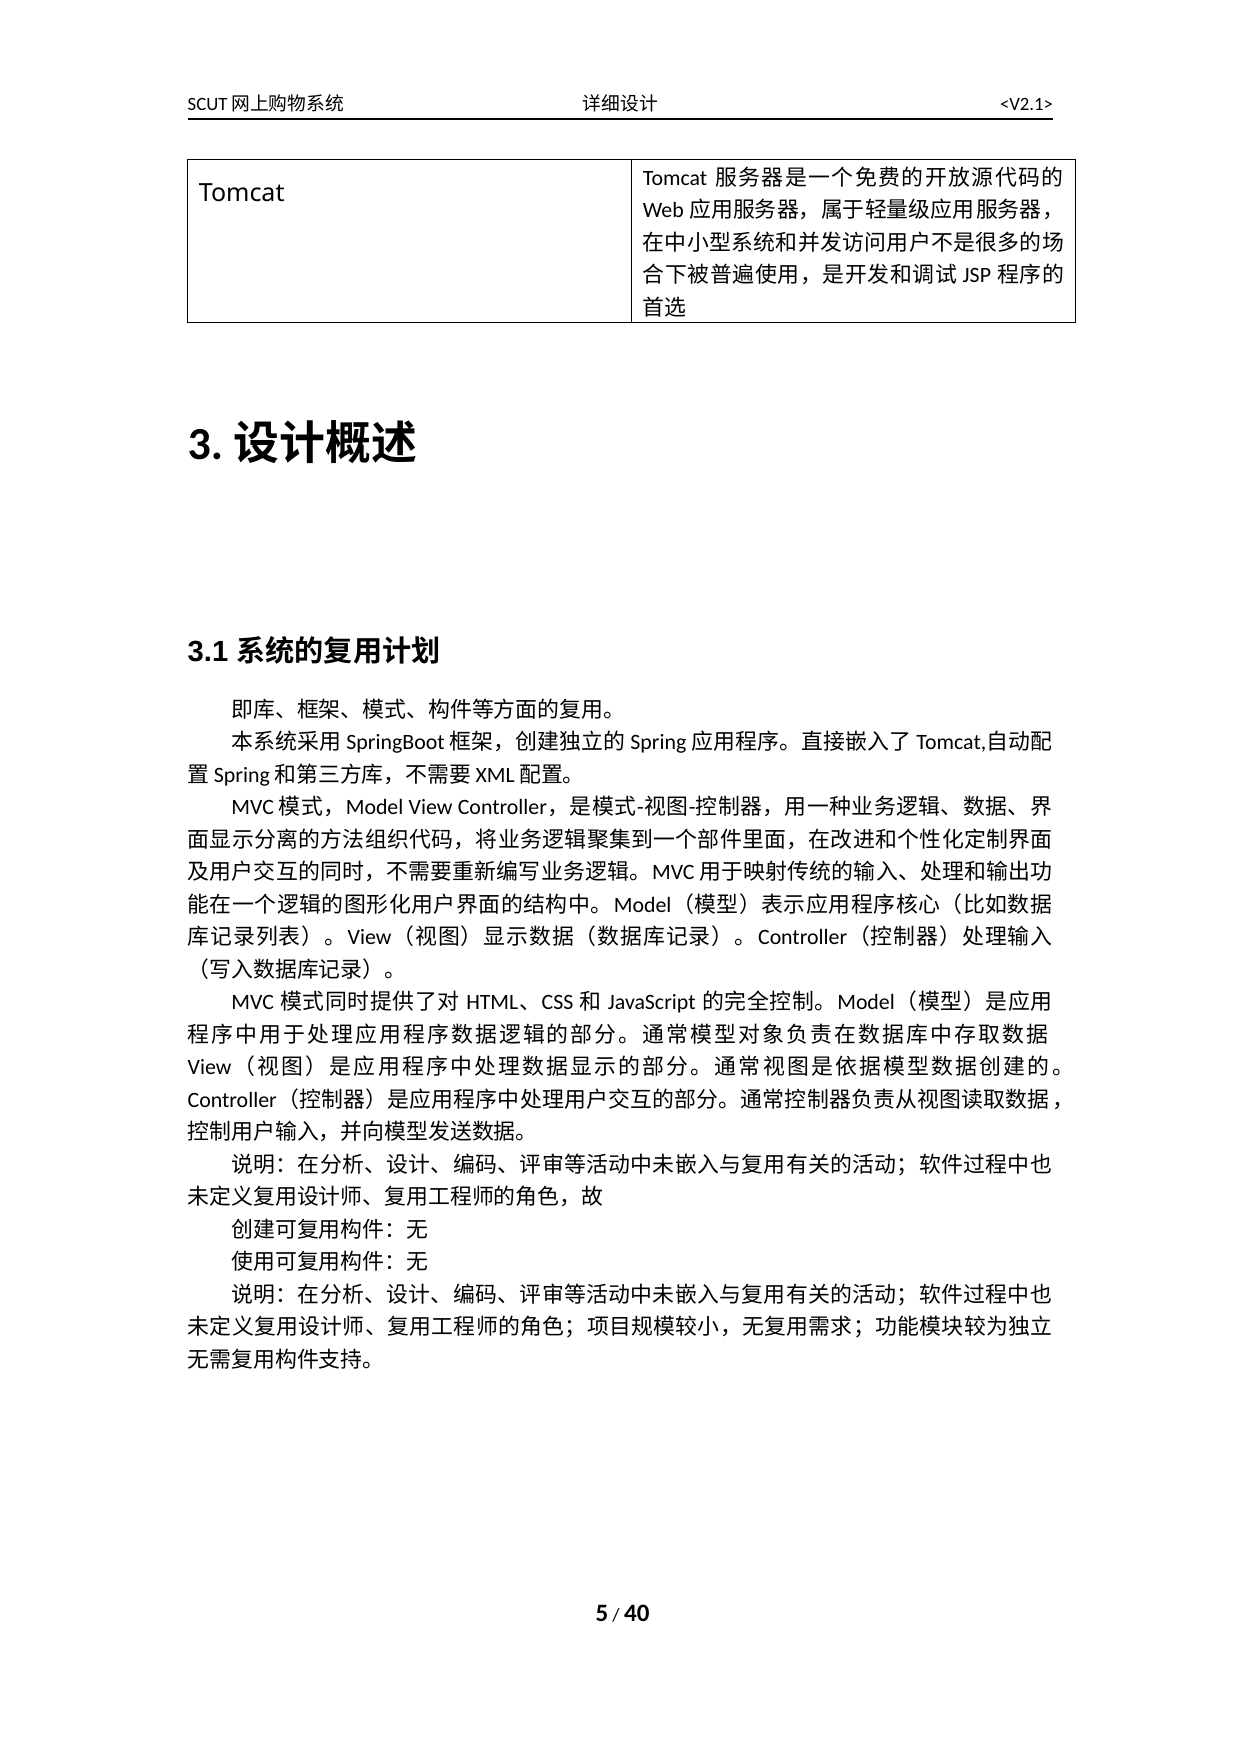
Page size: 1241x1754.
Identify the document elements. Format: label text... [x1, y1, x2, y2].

text 本系统采用SpringBoot框架，创建独立的Spring应用程序。直接嵌入了Tomcat,自动配置Spring和第三方库，不需要XML配置。 [187, 724, 1053, 789]
table_cell Tomcat [188, 160, 631, 322]
subtitle 3. 设计概述 [187, 391, 1053, 488]
text 说明：在分析、设计、编码、评审等活动中未嵌入与复用有关的活动；软件过程中也未定义复用设计师、复用工程师的角色；项目规模较小，无复用需求；功能模块较为独立，无需复用构件支持。 [187, 1276, 1053, 1374]
subtitle 3.1 系统的复用计划 [187, 616, 1053, 681]
text 即库、框架、模式、构件等方面的复用。 [187, 691, 1053, 724]
text 创建可复用构件：无 [187, 1211, 1053, 1244]
text MVC模式，Model View Controller，是模式-视图-控制器，用一种业务逻辑、数据、界面显示分离的方法组织代码，将业务逻辑聚集到一个部件里面，在改进和个性化定制界面及用户交互的同时，不需要重新编写业务逻辑。MVC用于映射传统的输入、处理和输出功能在一个逻辑的图形化用户界面的结构中。Model（模型）表示应用程序核心（比如数据库记录列表）。View（视图）显示数据（数据库记录）。Controller（控制器）处理输入（写入数据库记录）。 [187, 789, 1053, 984]
text 使用可复用构件：无 [187, 1244, 1053, 1276]
text 说明：在分析、设计、编码、评审等活动中未嵌入与复用有关的活动；软件过程中也未定义复用设计师、复用工程师的角色，故 [187, 1146, 1053, 1211]
table_cell Tomcat 服务器是一个免费的开放源代码的Web 应用服务器，属于轻量级应用服务器，在中小型系统和并发访问用户不是很多的场合下被普遍使用，是开发和调试JSP 程序的首选 [632, 160, 1075, 322]
text MVC 模式同时提供了对 HTML、CSS 和 JavaScript 的完全控制。Model（模型）是应用程序中用于处理应用程序数据逻辑的部分。通常模型对象负责在数据库中存取数据。View（视图）是应用程序中处理数据显示的部分。通常视图是依据模型数据创建的。Controller（控制器）是应用程序中处理用户交互的部分。通常控制器负责从视图读取数据，控制用户输入，并向模型发送数据。 [187, 984, 1053, 1146]
